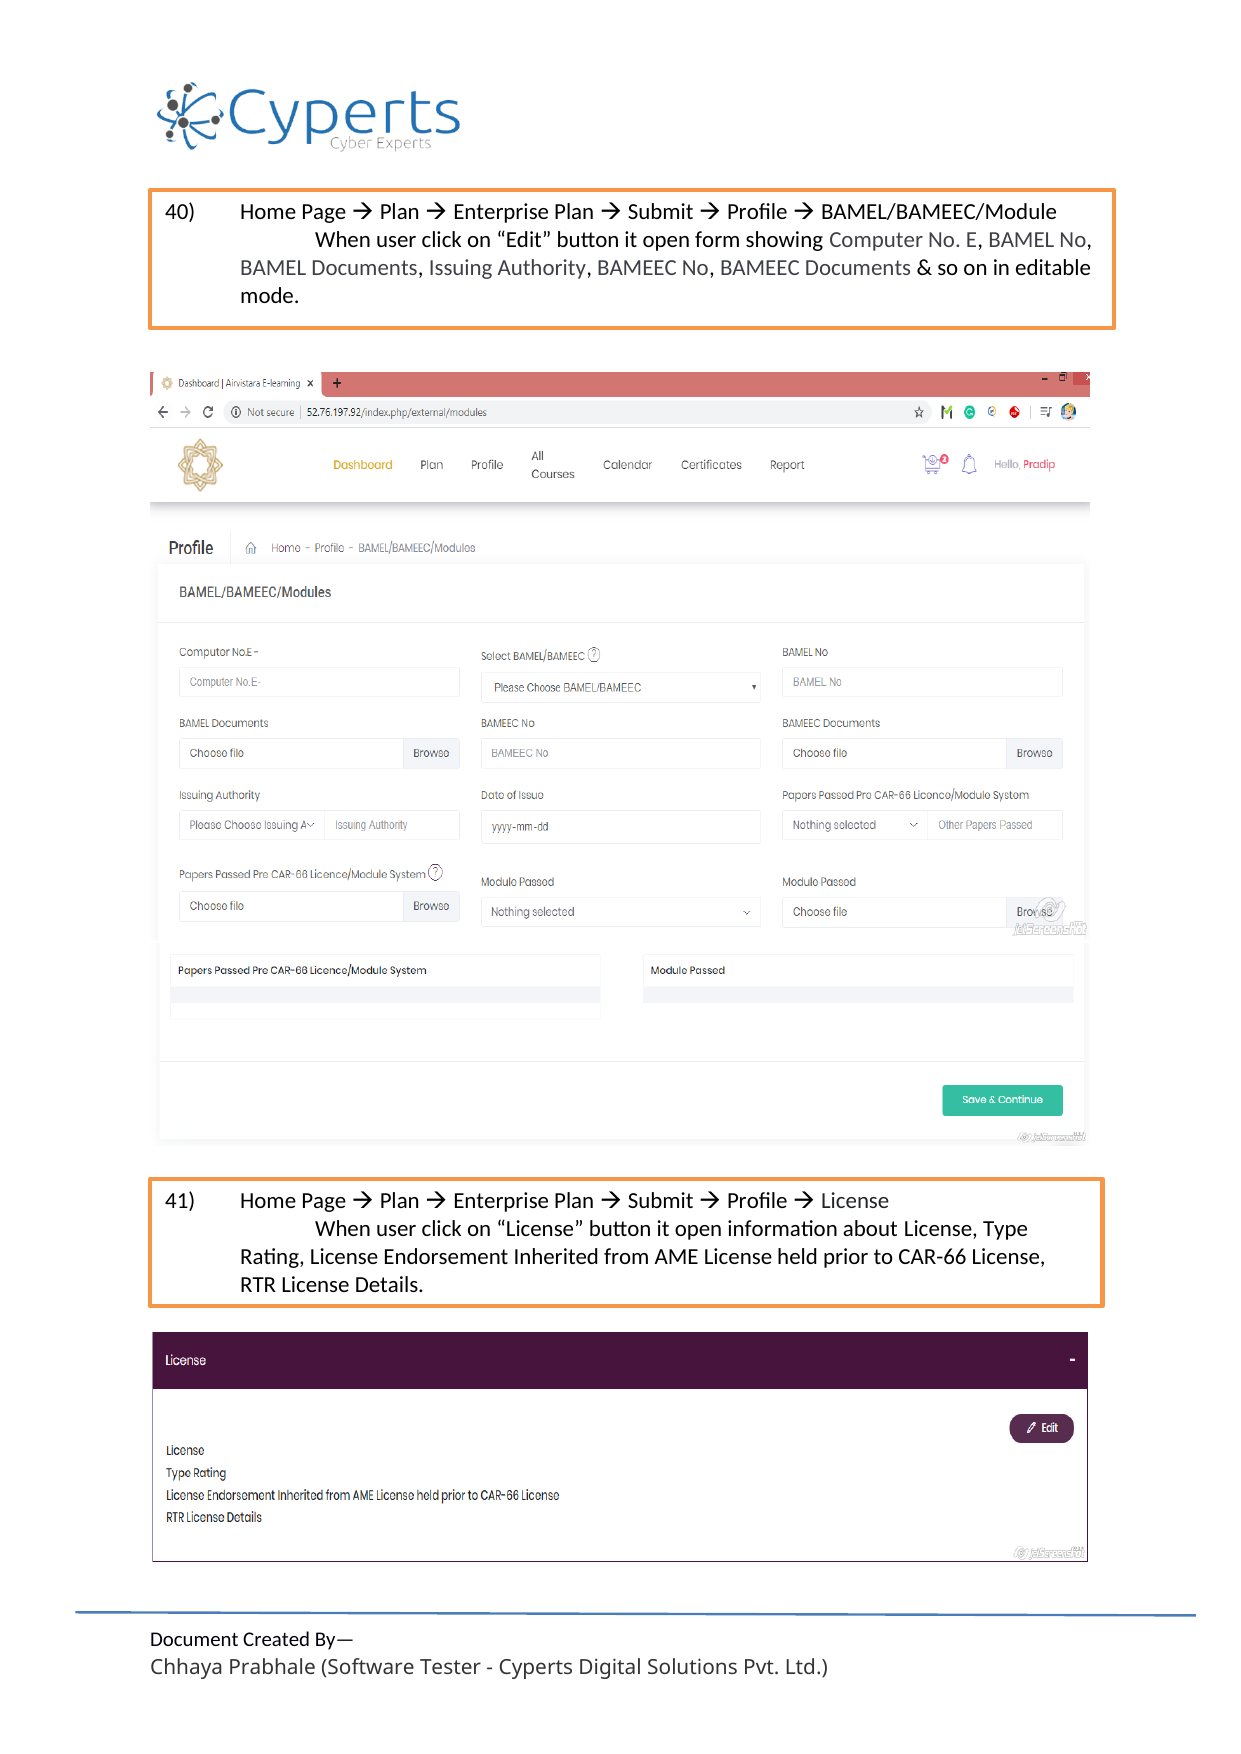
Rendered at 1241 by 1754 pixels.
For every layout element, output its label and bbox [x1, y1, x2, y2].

picture [150, 73, 463, 161]
picture [150, 1329, 1089, 1564]
picture [150, 943, 1090, 1146]
picture [150, 372, 1090, 940]
